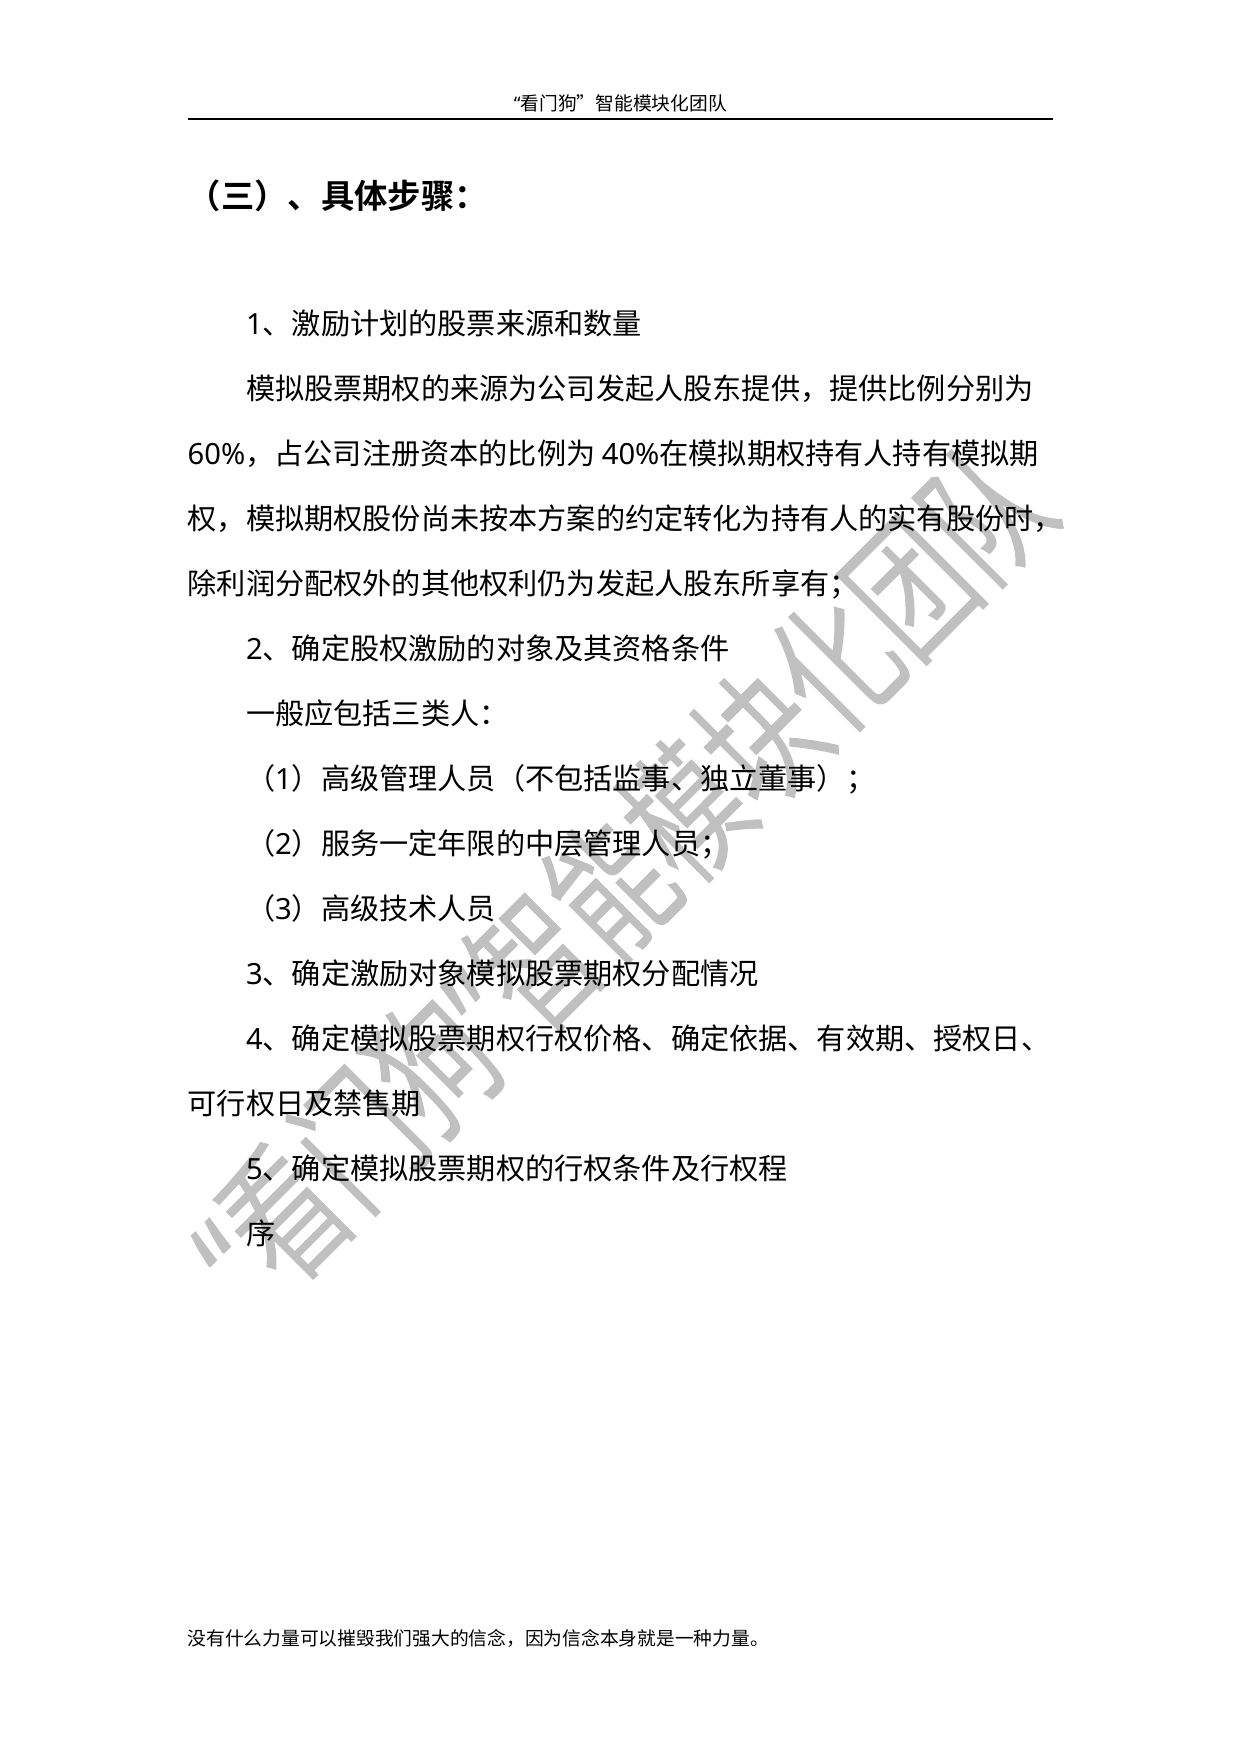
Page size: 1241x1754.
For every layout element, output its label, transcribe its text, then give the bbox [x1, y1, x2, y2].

text 3、确定激励对象模拟股票期权分配情况 [187, 939, 1053, 1004]
text 一般应包括三类人： [187, 679, 1053, 744]
text 5、确定模拟股票期权的行权条件及行权程 [187, 1134, 1053, 1199]
text （2）服务一定年限的中层管理人员； [187, 809, 1053, 874]
text 2、确定股权激励的对象及其资格条件 [187, 614, 1053, 679]
text 序 [187, 1199, 1053, 1264]
text （3）高级技术人员 [187, 874, 1053, 939]
text 模拟股票期权的来源为公司发起人股东提供，提供比例分别为 60%，占公司注册资本的比例为 40%在模拟期权持有人持有模拟期权，模拟期权股份尚未按本方案的约定转化为持有人的实有股份时，除利润分配权外的其他权利仍为发起人股东所享有； [187, 354, 1053, 614]
text （1）高级管理人员（不包括监事、独立董事）； [187, 744, 1053, 809]
subtitle （三）、具体步骤： [187, 162, 1053, 227]
text 4、确定模拟股票期权行权价格、确定依据、有效期、授权日、可行权日及禁售期 [187, 1004, 1053, 1134]
text 1、激励计划的股票来源和数量 [187, 289, 1053, 354]
